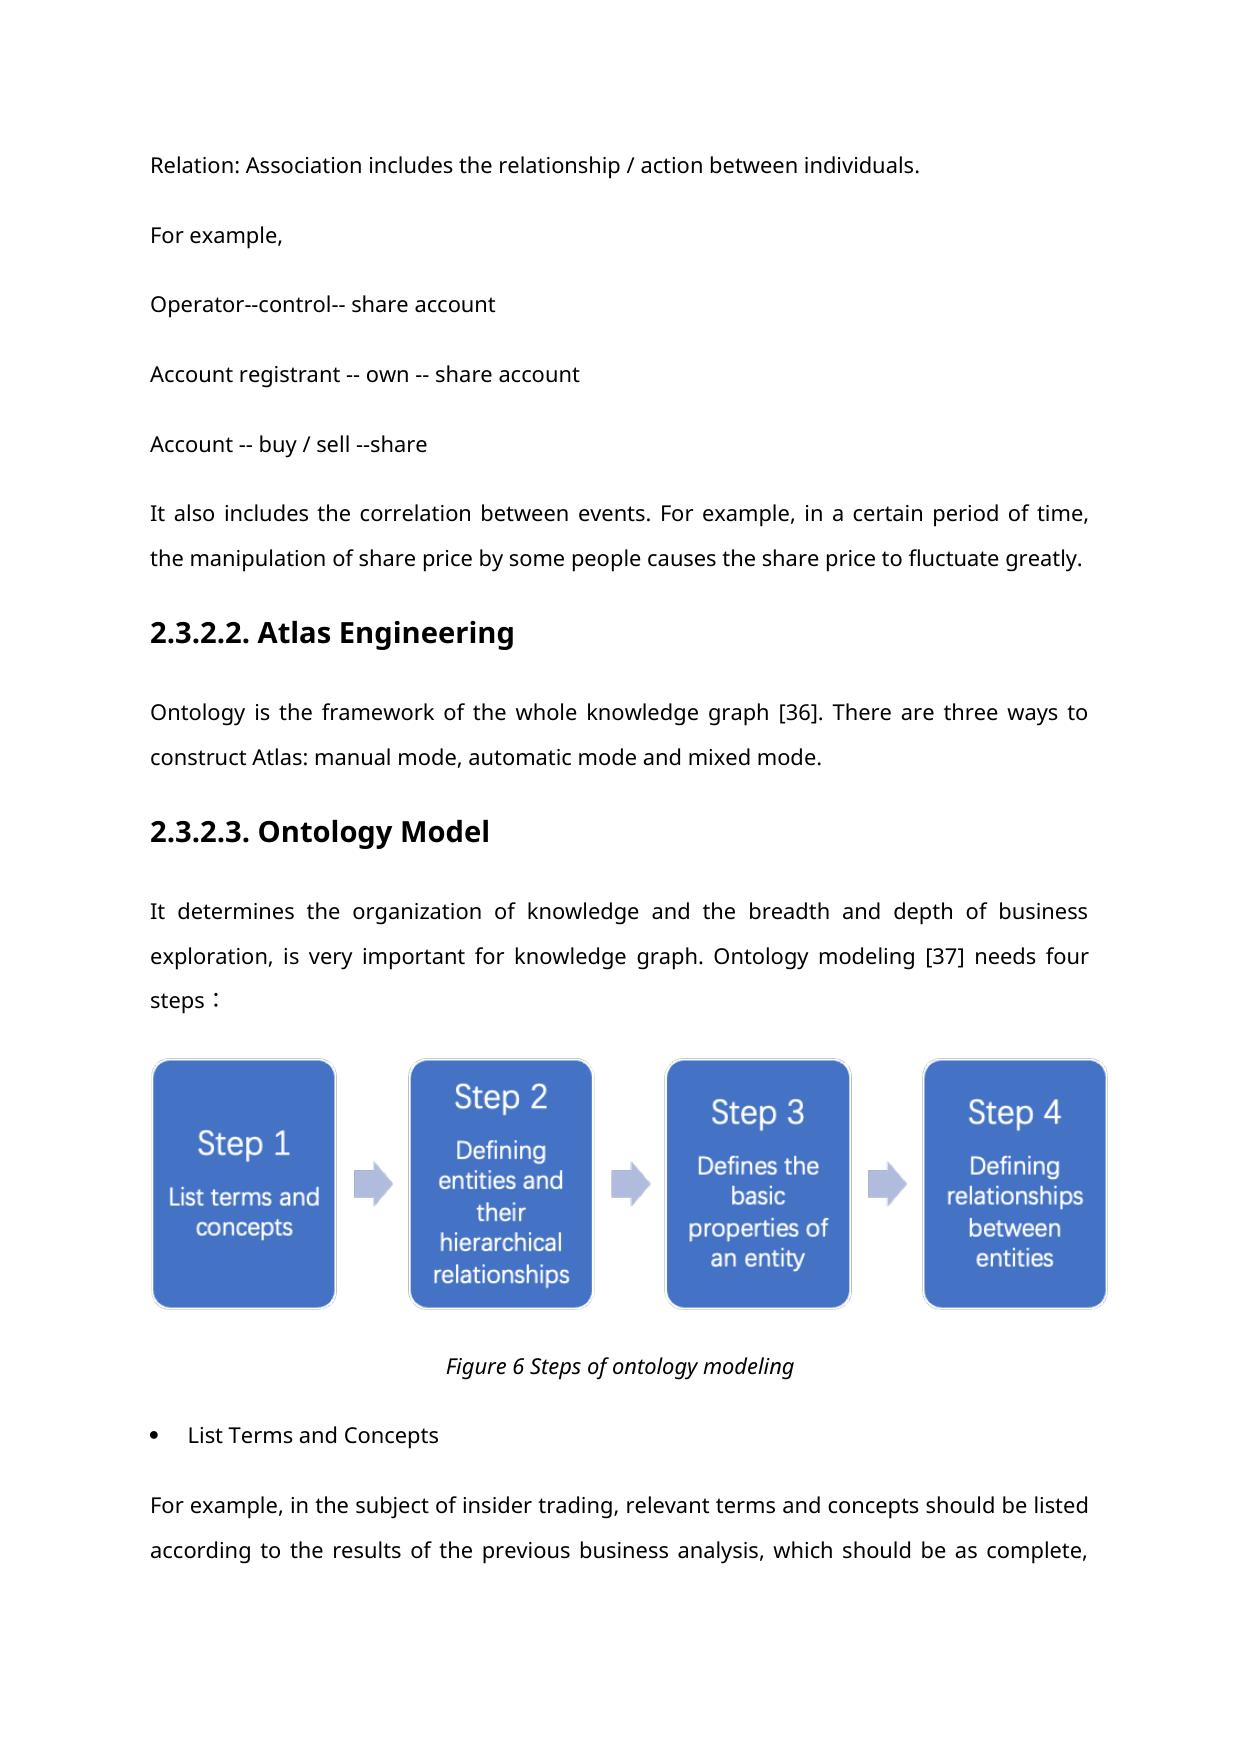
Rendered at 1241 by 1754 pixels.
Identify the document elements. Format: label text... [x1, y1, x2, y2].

subtitle 2.3.2.2. Atlas Engineering [150, 613, 1090, 652]
text For example, [150, 220, 1090, 249]
text It determines the organization of knowledge and the breadth and depth of business exploration, is very important for knowledge graph. Ontology modeling [37] needs four steps： [150, 896, 1090, 1015]
picture [150, 1055, 1109, 1311]
text Ontology is the framework of the whole knowledge graph [36]. There are three ways to construct Atlas: manual mode, automatic mode and mixed mode. [150, 697, 1090, 772]
text Relation: Association includes the relationship / action between individuals. [150, 150, 1090, 180]
text Account registrant -- own -- share account [150, 359, 1090, 389]
subtitle 2.3.2.3. Ontology Model [150, 812, 1090, 851]
text It also includes the correlation between events. For example, in a certain period of time, the manipulation of share price by some people causes the share price to fluctuate greatly. [150, 498, 1090, 573]
text Account -- buy / sell --share [150, 429, 1090, 458]
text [150, 1490, 1090, 1565]
text Operator--control-- share account [150, 289, 1090, 319]
text Figure 6 Steps of ontology modeling [150, 1351, 1090, 1381]
list List Terms and Concepts [150, 1421, 1090, 1450]
